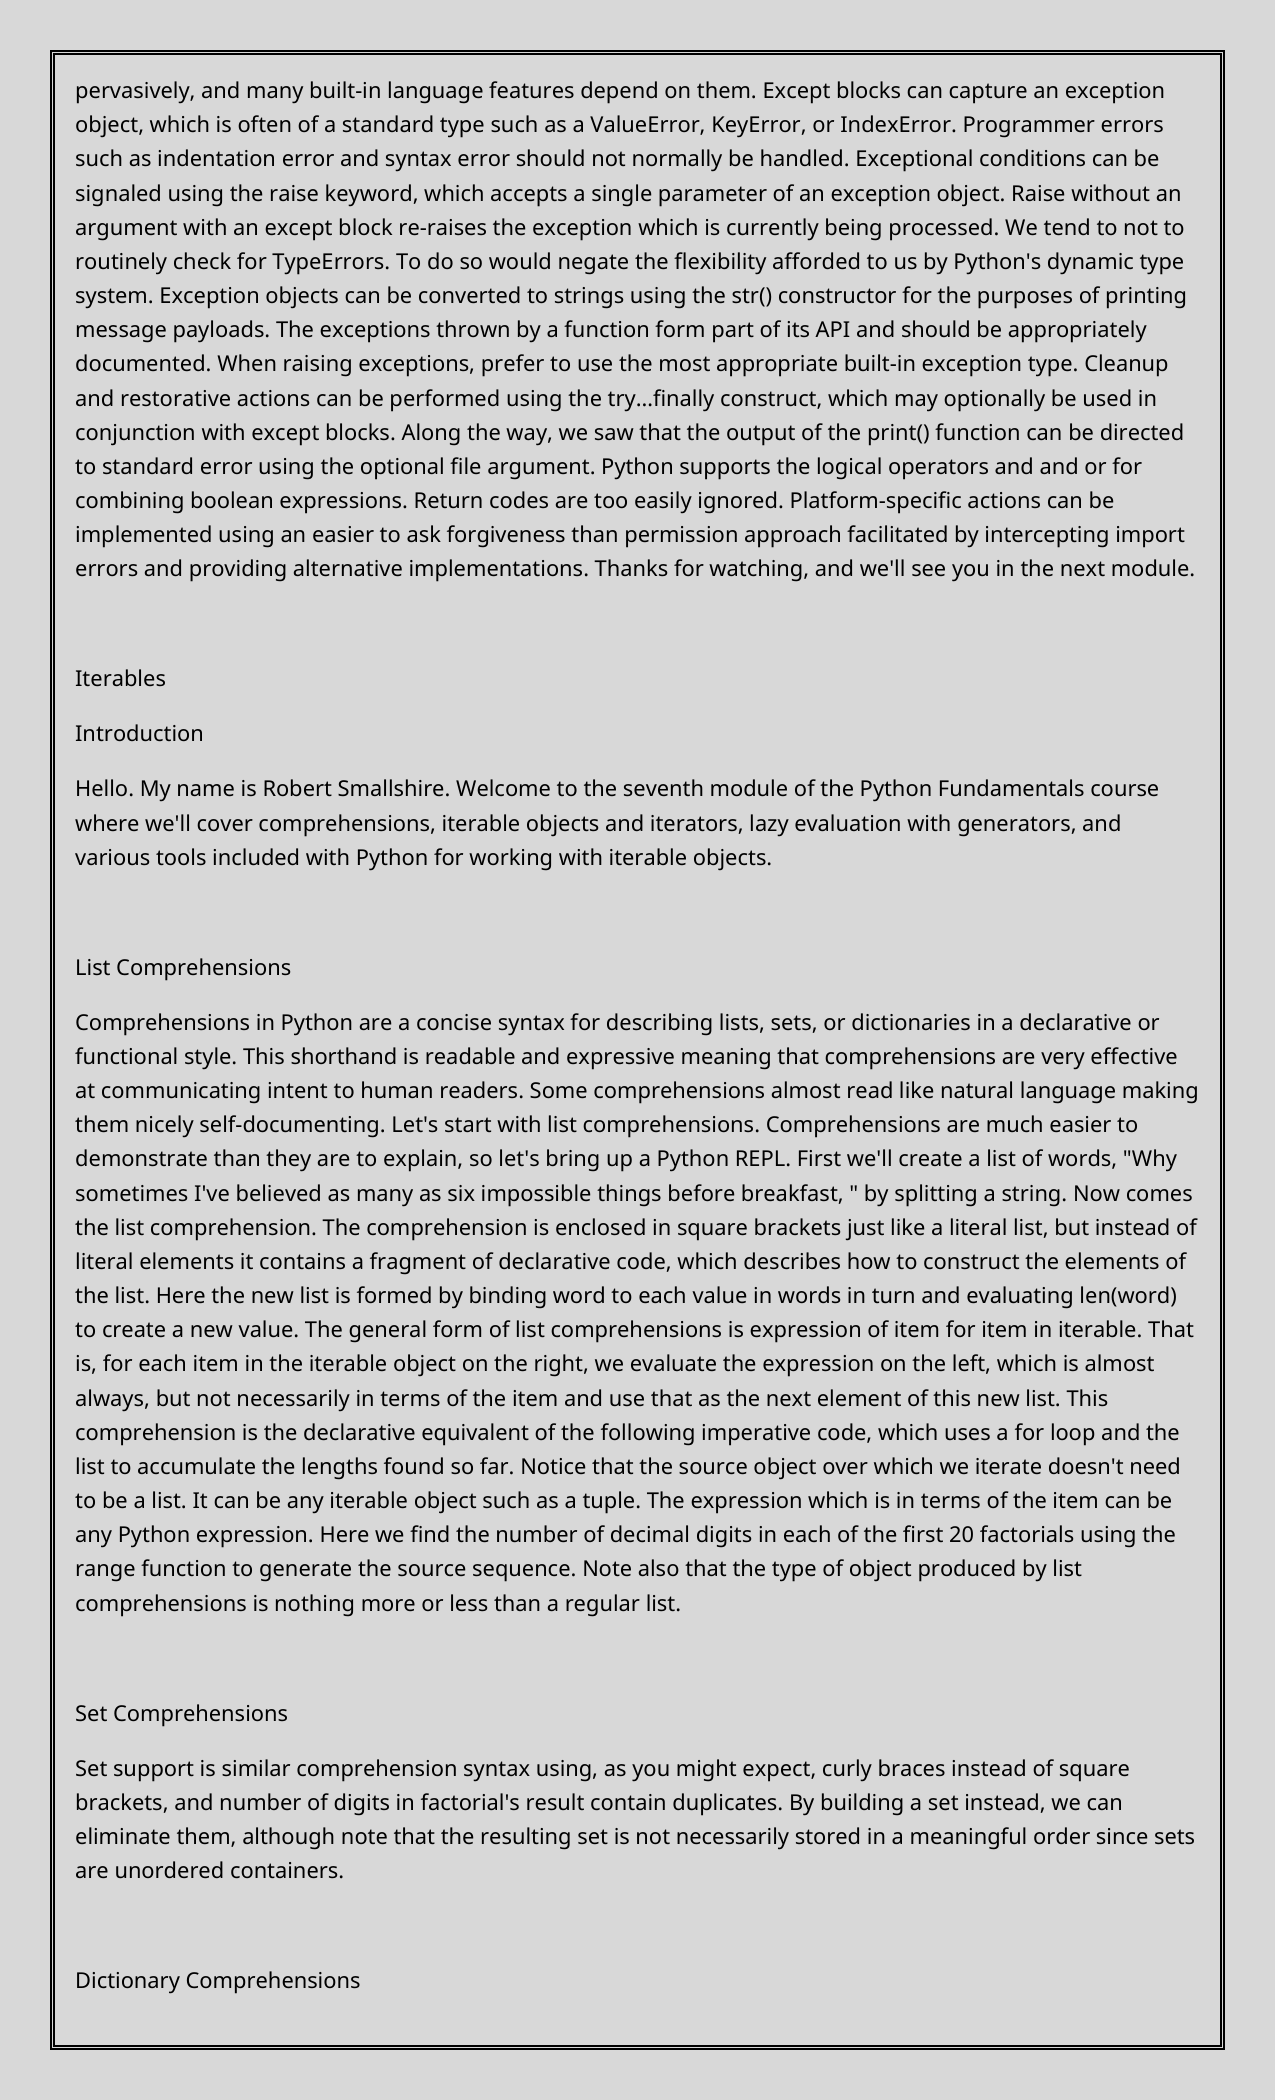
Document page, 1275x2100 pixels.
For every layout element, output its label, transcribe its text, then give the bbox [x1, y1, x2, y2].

text Iterables [75, 663, 1200, 693]
text List Comprehensions [75, 952, 1200, 981]
text Set support is similar comprehension syntax using, as you might expect, curly braces instead of square brackets, and number of digits in factorial's result contain duplicates. By building a set instead, we can eliminate them, although note that the resulting set is not necessarily stored in a meaningful order since sets are unordered containers. [75, 1752, 1200, 1885]
text Comprehensions in Python are a concise syntax for describing lists, sets, or dictionaries in a declarative or functional style. This shorthand is readable and expressive meaning that comprehensions are very effective at communicating intent to human readers. Some comprehensions almost read like natural language making them nicely self-documenting. Let's start with list comprehensions. Comprehensions are much easier to demonstrate than they are to explain, so let's bring up a Python REPL. First we'll create a list of words, "Why sometimes I've believed as many as six impossible things before breakfast, " by splitting a string. Now comes the list comprehension. The comprehension is enclosed in square brackets just like a literal list, but instead of literal elements it contains a fragment of declarative code, which describes how to construct the elements of the list. Here the new list is formed by binding word to each value in words in turn and evaluating len(word) to create a new value. The general form of list comprehensions is expression of item for item in iterable. That is, for each item in the iterable object on the right, we evaluate the expression on the left, which is almost always, but not necessarily in terms of the item and use that as the next element of this new list. This comprehension is the declarative equivalent of the following imperative code, which uses a for loop and the list to accumulate the lengths found so far. Notice that the source object over which we iterate doesn't need to be a list. It can be any iterable object such as a tuple. The expression which is in terms of the item can be any Python expression. Here we find the number of decimal digits in each of the first 20 factorials using the range function to generate the source sequence. Note also that the type of object produced by list comprehensions is nothing more or less than a regular list. [75, 1007, 1200, 1617]
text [75, 75, 1200, 583]
text Introduction [75, 718, 1200, 748]
text Set Comprehensions [75, 1697, 1200, 1727]
text Dictionary Comprehensions [75, 1965, 1200, 1995]
text Hello. My name is Robert Smallshire. Welcome to the seventh module of the Python Fundamentals course where we'll cover comprehensions, iterable objects and iterators, lazy evaluation with generators, and various tools included with Python for working with iterable objects. [75, 773, 1200, 871]
